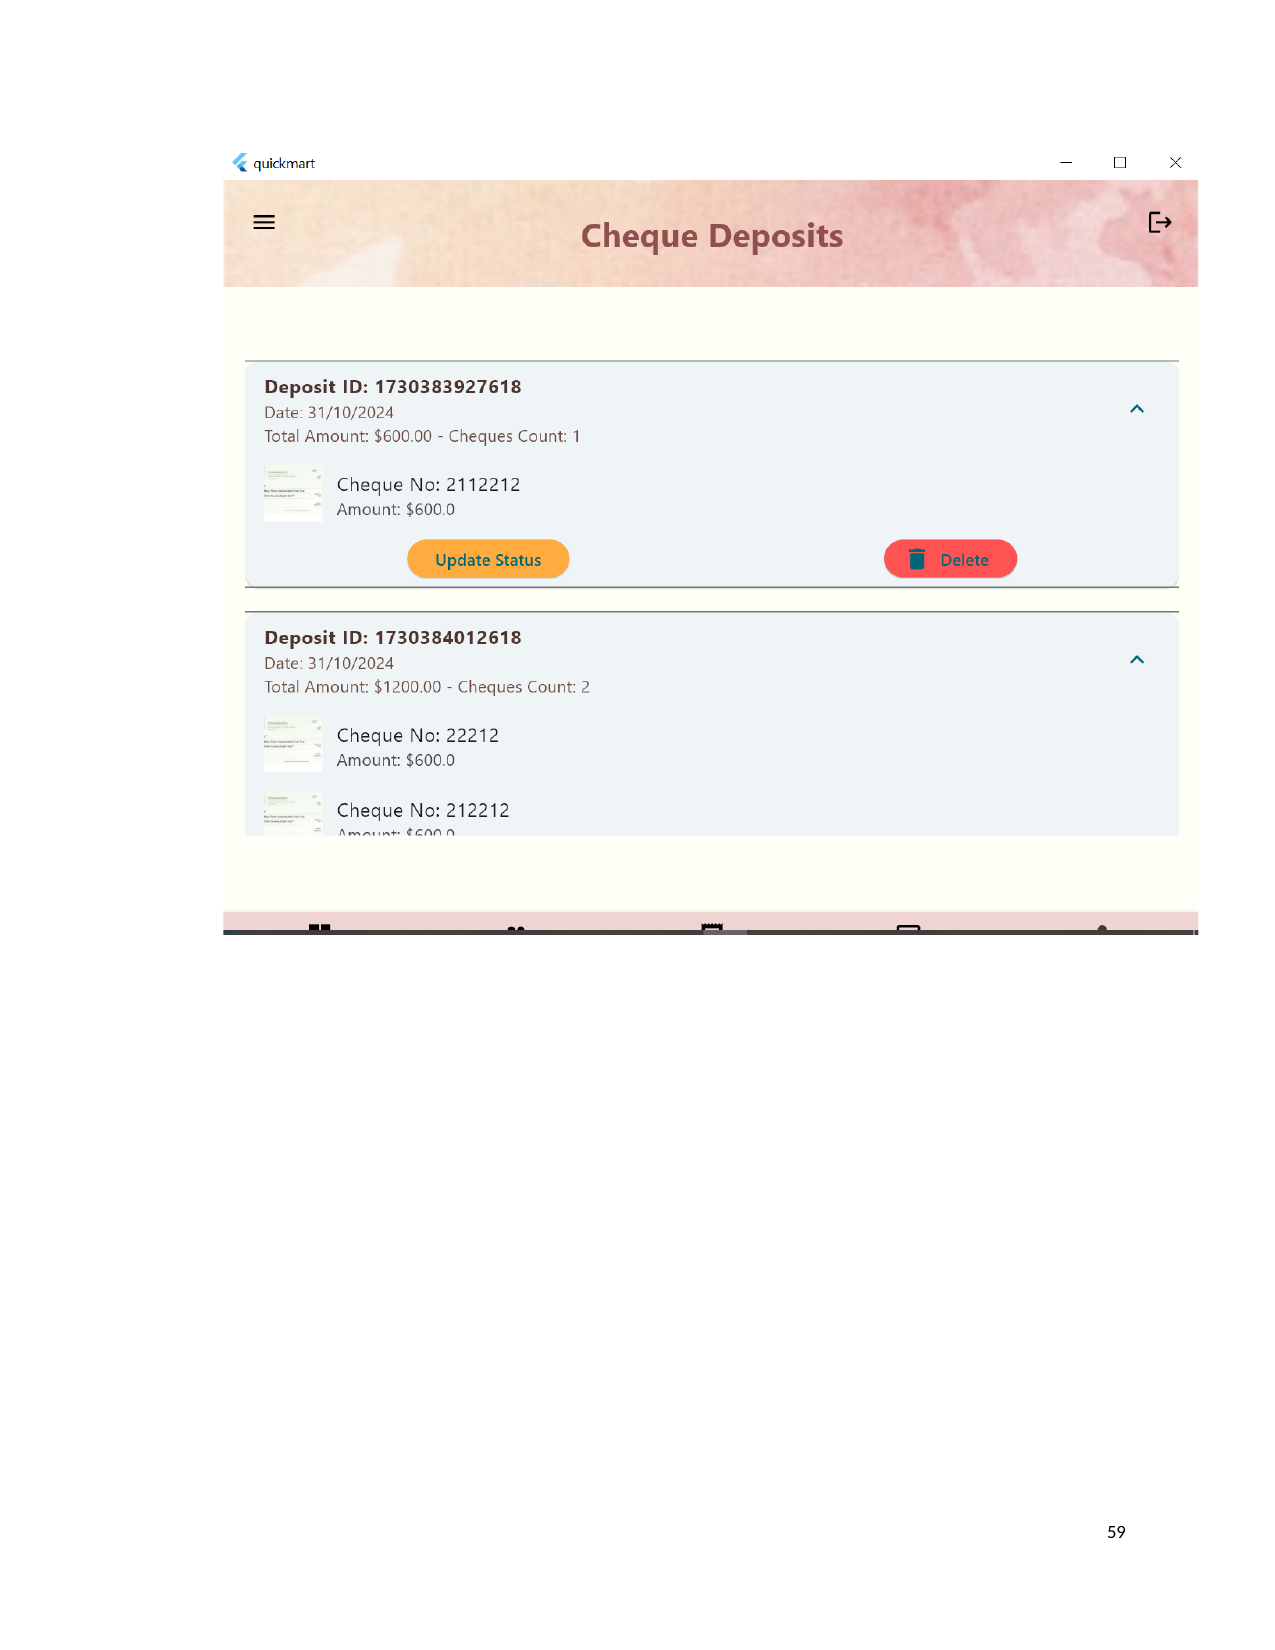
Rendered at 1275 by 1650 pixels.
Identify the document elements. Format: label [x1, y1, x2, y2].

picture [223, 151, 1199, 935]
